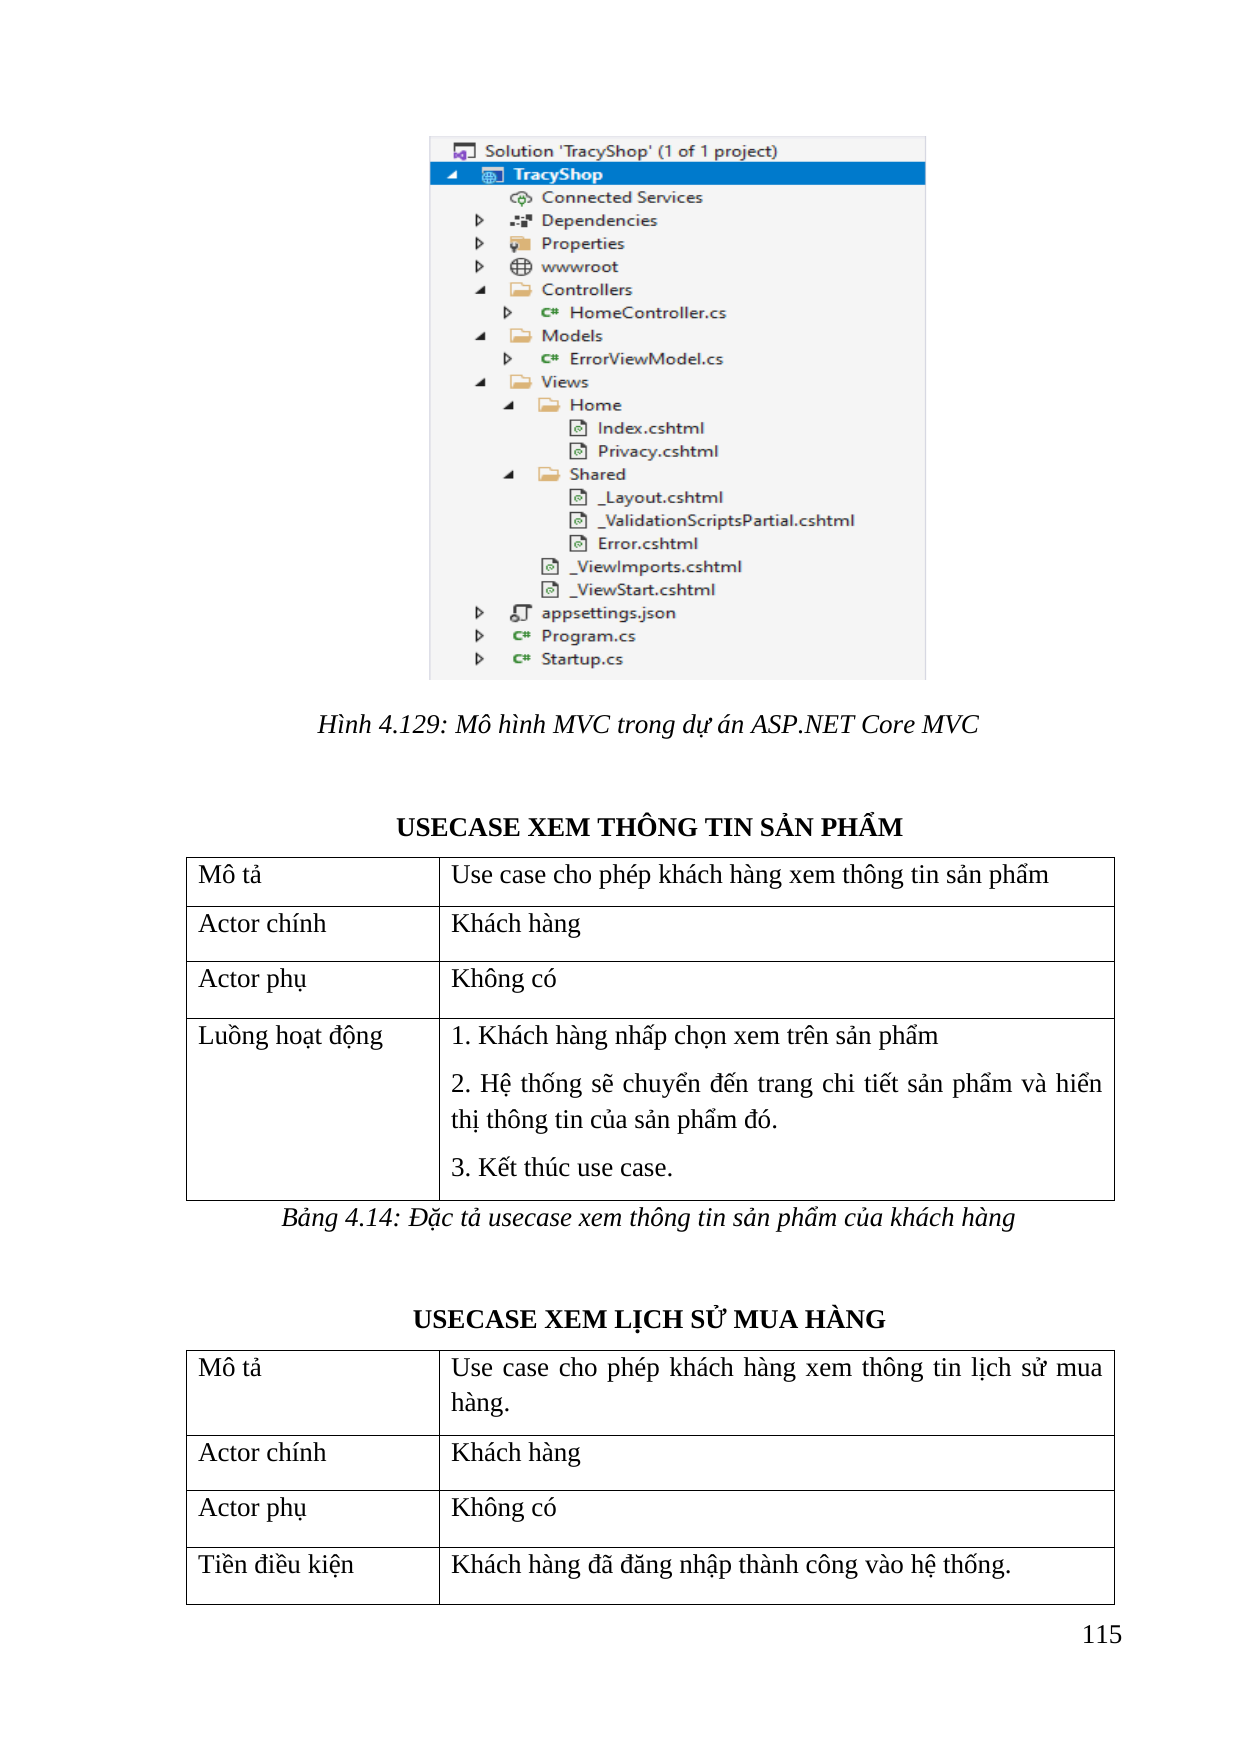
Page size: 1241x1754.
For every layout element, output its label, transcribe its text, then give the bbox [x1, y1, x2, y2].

table_cell Actor phụ [187, 1491, 439, 1547]
table_cell Khách hàng [440, 1436, 1114, 1490]
table_cell Không có [440, 1491, 1114, 1547]
table_header Mô tả [187, 858, 439, 906]
table_header Use case cho phép khách hàng xem thông tin lịch sử mua hàng. [440, 1351, 1114, 1435]
table_cell Luồng hoạt động [187, 1019, 439, 1200]
table_cell 1. Khách hàng nhấp chọn xem trên sản phẩm 2. Hệ thống sẽ chuyển đến trang chi tiết sản phẩm và hiển thị thông tin của sản phẩm đó. 3. Kết thúc use case. [440, 1019, 1114, 1200]
table_header Mô tả [187, 1351, 439, 1435]
text USECASE XEM LỊCH SỬ MUA HÀNG [177, 1304, 1122, 1335]
table_cell Không có [440, 962, 1114, 1018]
table_cell Actor phụ [187, 962, 439, 1018]
table_cell Khách hàng đã đăng nhập thành công vào hệ thống. [440, 1548, 1114, 1604]
picture [429, 136, 927, 680]
table_cell Actor chính [187, 907, 439, 961]
table_cell Tiền điều kiện [187, 1548, 439, 1604]
table_cell Khách hàng [440, 907, 1114, 961]
text USECASE XEM THÔNG TIN SẢN PHẨM [177, 811, 1122, 842]
table_header Use case cho phép khách hàng xem thông tin sản phẩm [440, 858, 1114, 906]
table_cell Actor chính [187, 1436, 439, 1490]
